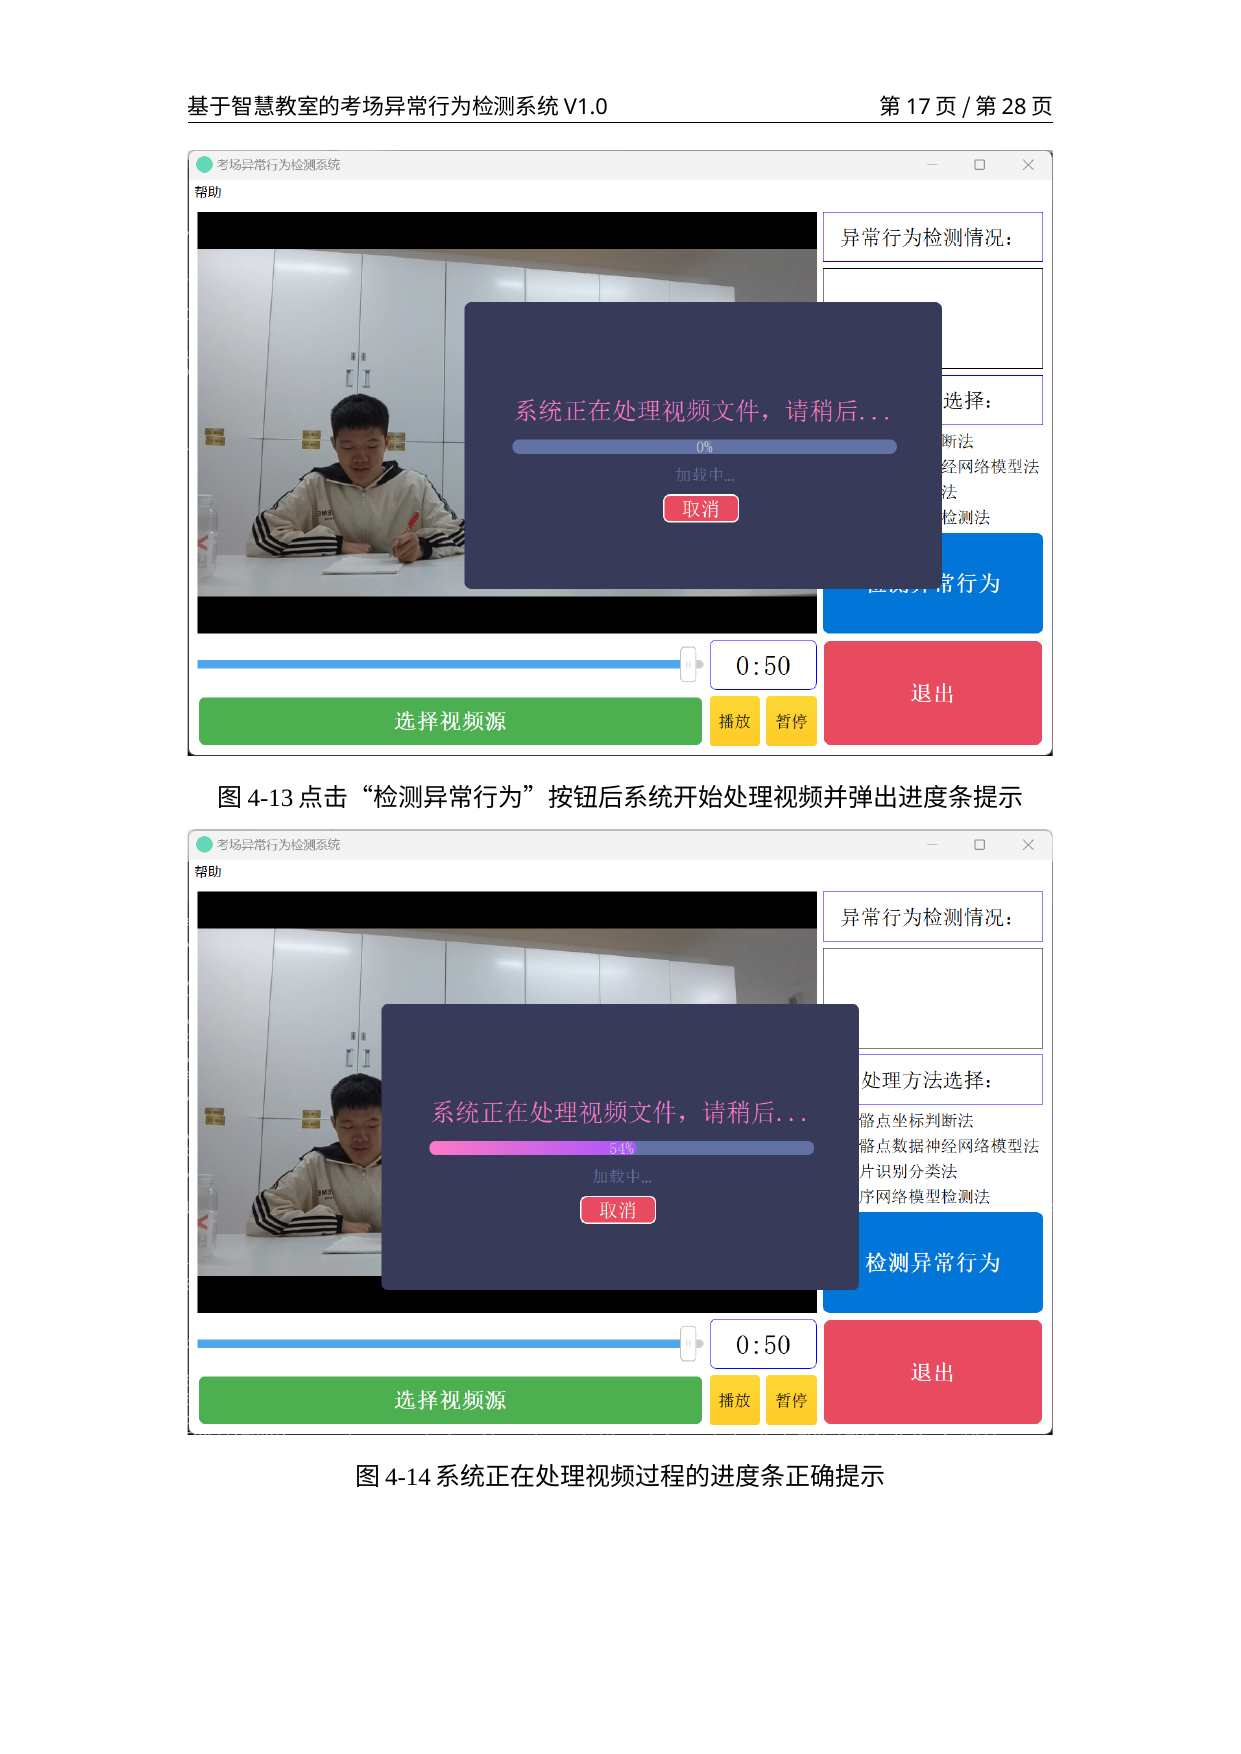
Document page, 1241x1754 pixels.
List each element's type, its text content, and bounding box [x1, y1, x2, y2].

text 图4-14系统正在处理视频过程的进度条正确提示 [187, 1440, 1053, 1508]
text 图4-13点击“检测异常行为”按钮后系统开始处理视频并弹出进度条提示 [187, 761, 1053, 829]
picture [187, 829, 1053, 1435]
picture [187, 150, 1053, 756]
